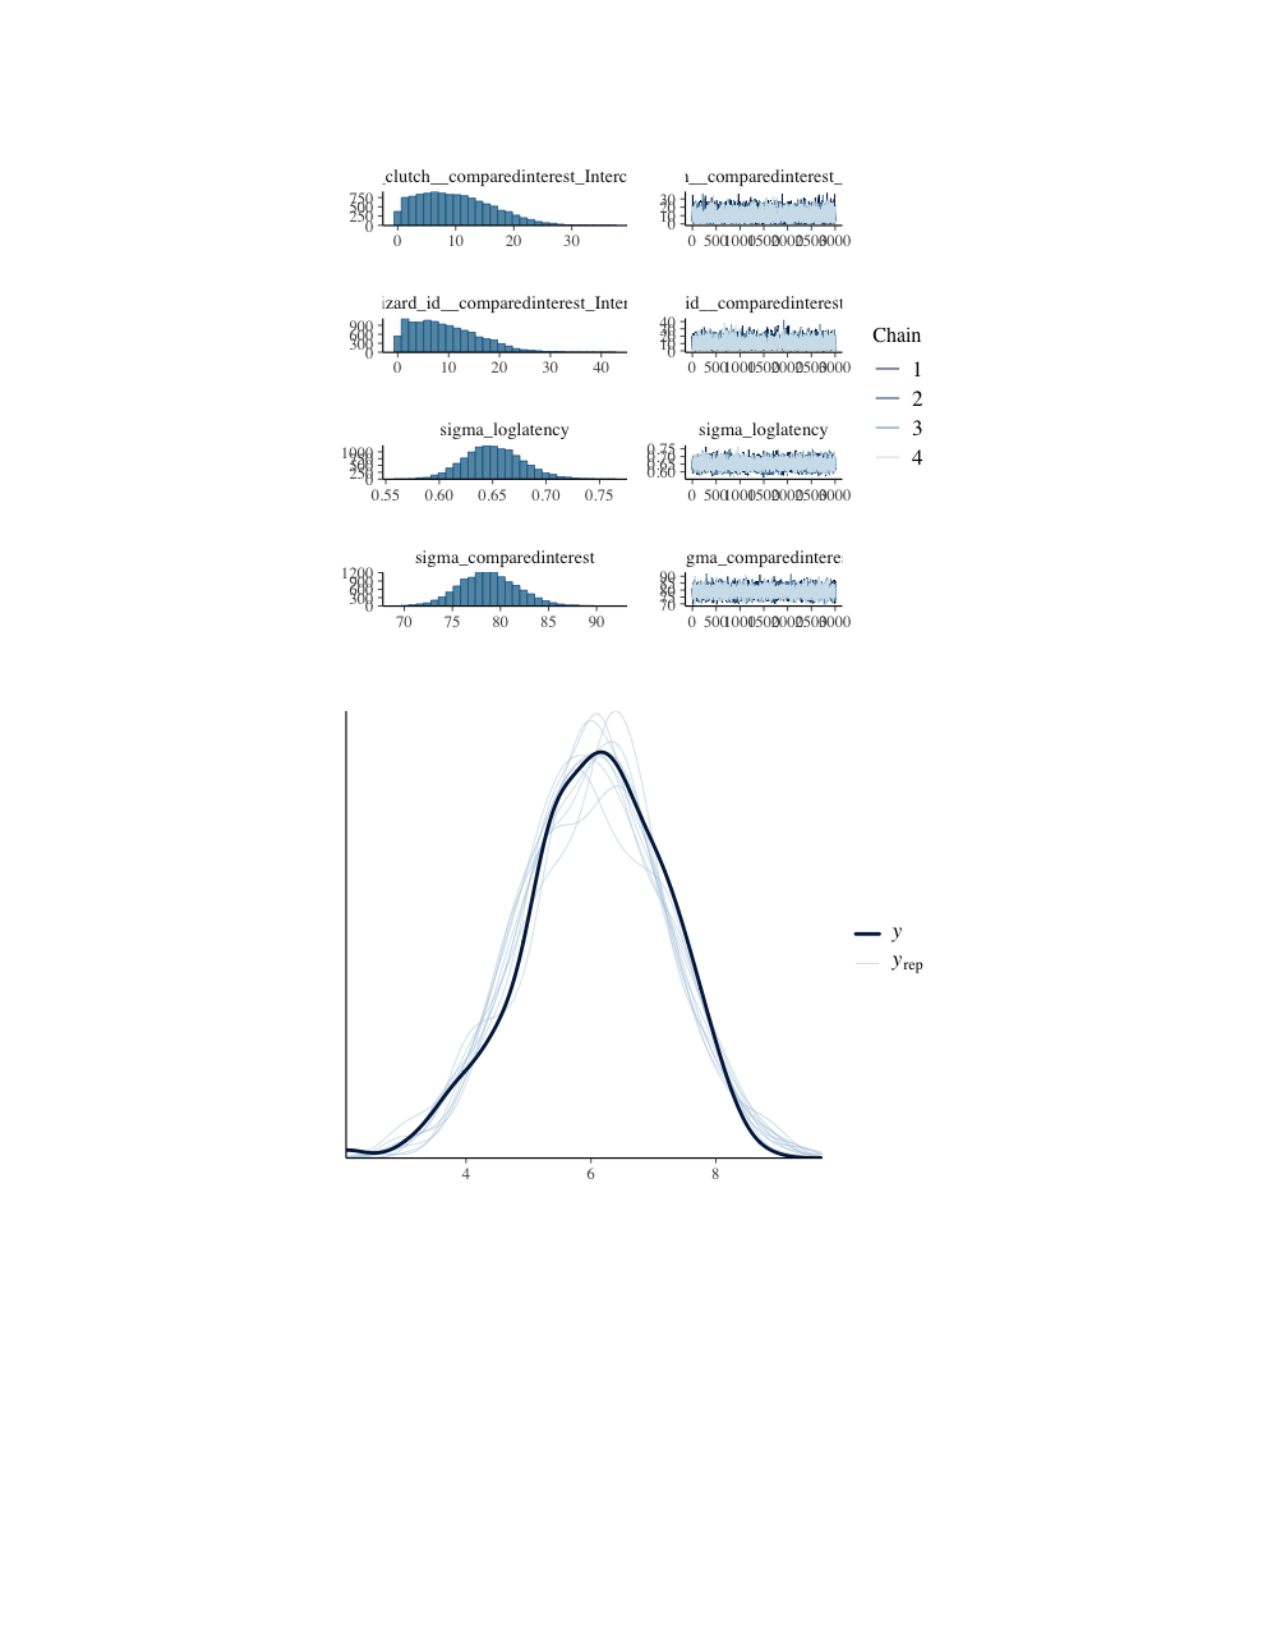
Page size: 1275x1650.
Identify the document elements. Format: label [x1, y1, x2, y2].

table_cell [150, 150, 1125, 702]
picture [331, 150, 944, 640]
picture [331, 702, 944, 1192]
table_cell [150, 702, 1125, 1254]
